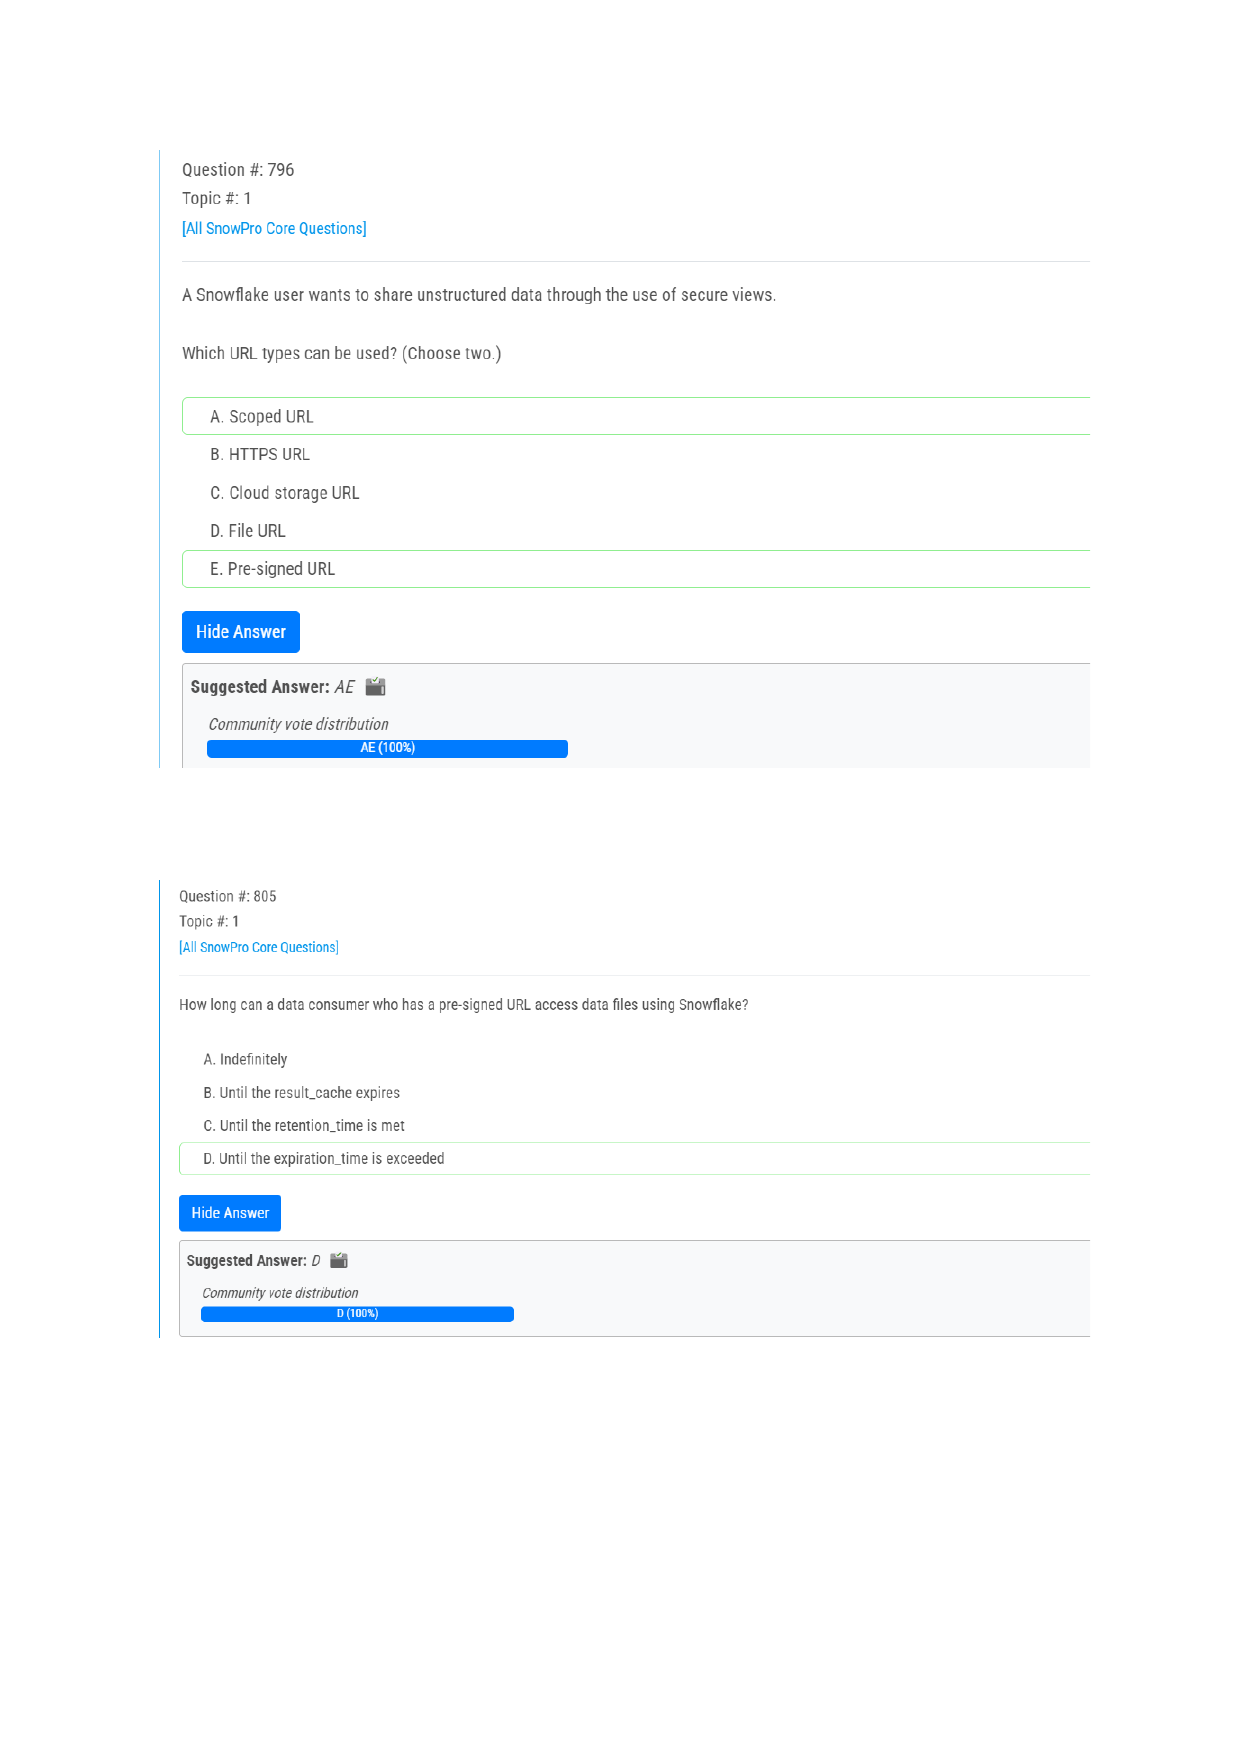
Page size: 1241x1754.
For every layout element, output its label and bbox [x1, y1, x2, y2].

picture [150, 880, 1091, 1338]
picture [150, 150, 1091, 768]
